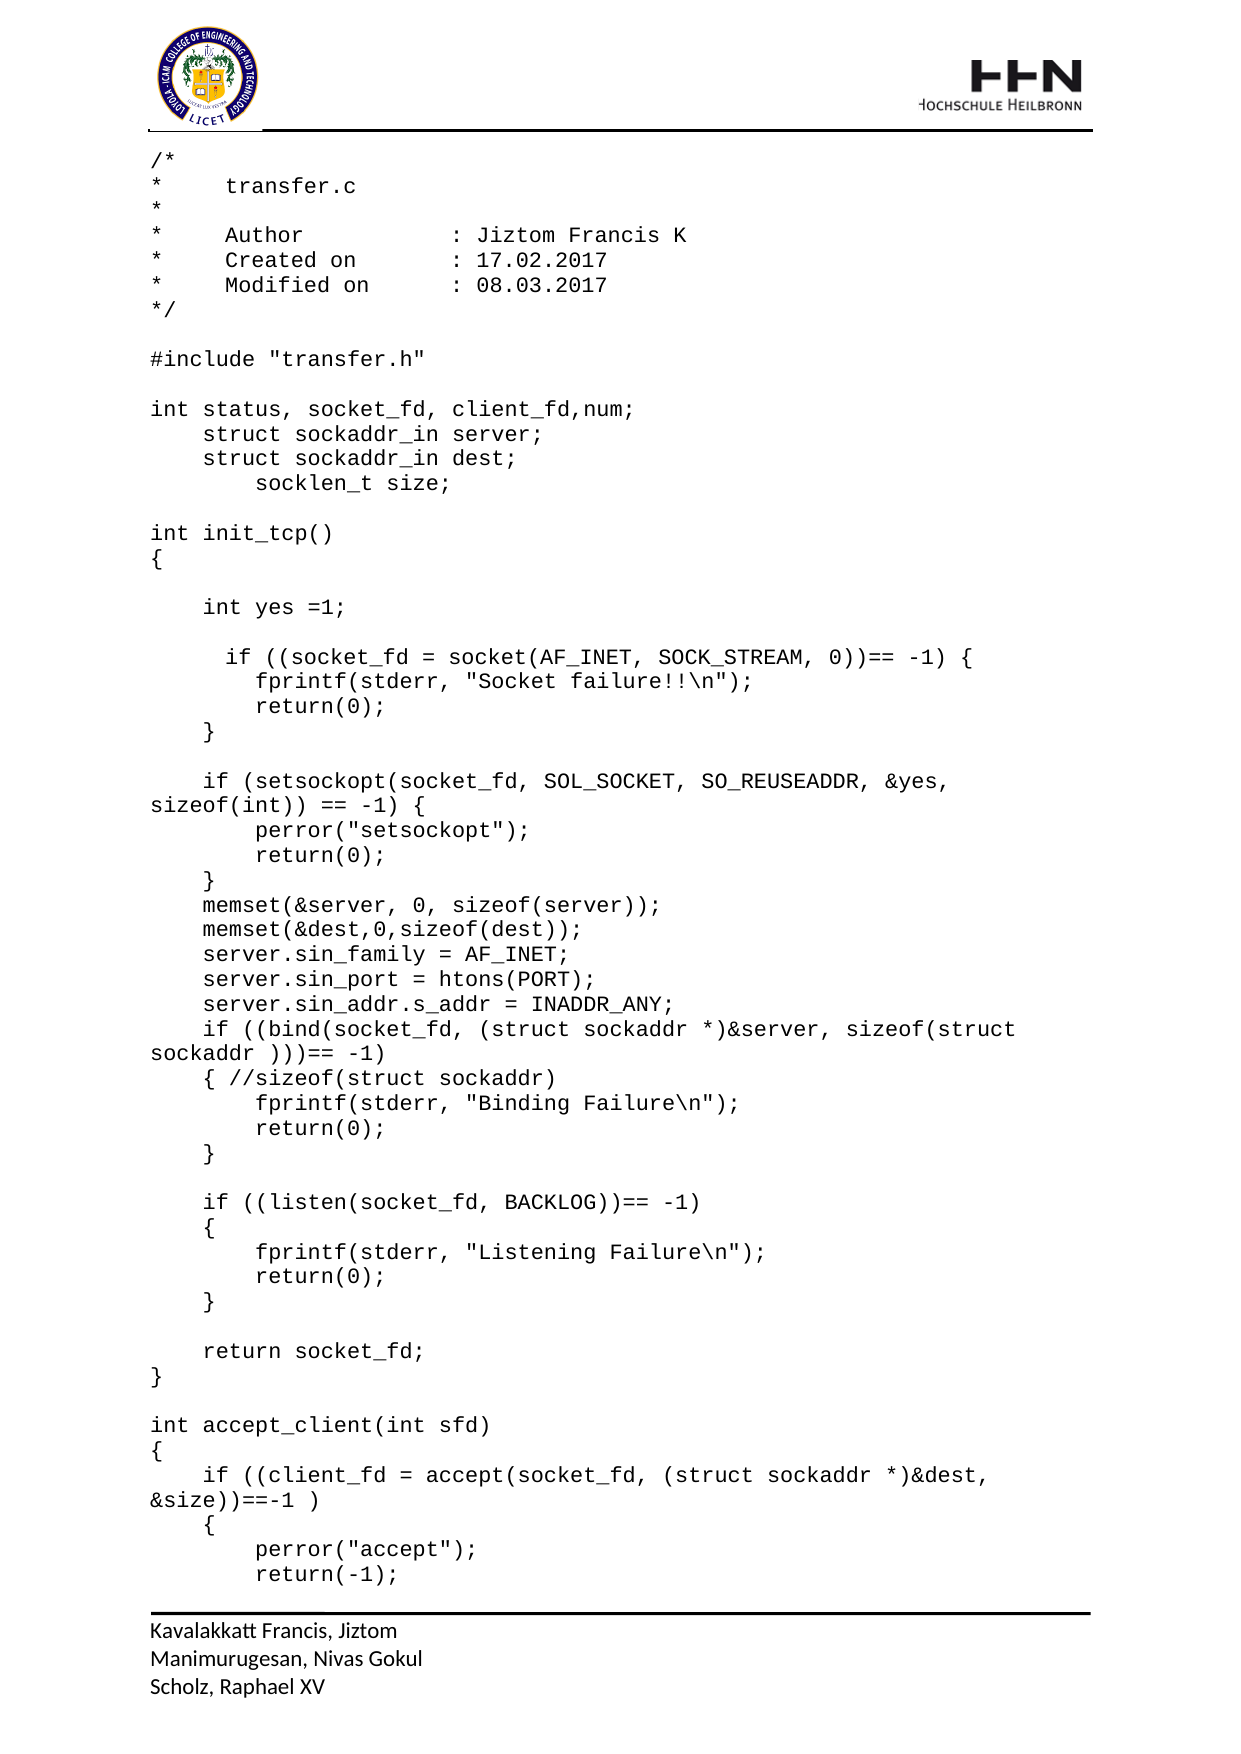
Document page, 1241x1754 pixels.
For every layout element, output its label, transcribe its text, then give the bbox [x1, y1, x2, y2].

text * transfer.c [150, 175, 1090, 199]
text return(-1); [150, 1563, 1090, 1588]
text perror("setsockopt"); [150, 819, 1090, 844]
text { [150, 547, 1090, 571]
text return socket_fd; [150, 1340, 1090, 1365]
text if ((listen(socket_fd, BACKLOG))== -1) [150, 1191, 1090, 1216]
text struct sockaddr_in server; [150, 423, 1090, 447]
text { [150, 1439, 1090, 1464]
text } [150, 1365, 1090, 1389]
text int init_tcp() [150, 522, 1090, 547]
text memset(&server, 0, sizeof(server)); [150, 894, 1090, 918]
text return(0); [150, 1266, 1090, 1290]
text struct sockaddr_in dest; [150, 447, 1090, 472]
text return(0); [150, 1117, 1090, 1142]
text if ((bind(socket_fd, (struct sockaddr *)&server, sizeof(struct sockaddr )))== -1) [150, 1018, 1090, 1067]
text server.sin_addr.s_addr = INADDR_ANY; [150, 993, 1090, 1018]
text return(0); [150, 844, 1090, 869]
text int yes =1; [150, 596, 1090, 621]
picture [150, 18, 263, 131]
text server.sin_family = AF_INET; [150, 943, 1090, 968]
text return(0); [150, 695, 1090, 720]
text { [150, 1513, 1090, 1538]
text * Modified on : 08.03.2017 [150, 274, 1090, 299]
text if ((socket_fd = socket(AF_INET, SOCK_STREAM, 0))== -1) { [150, 646, 1090, 671]
text { [150, 1216, 1090, 1241]
text */ [150, 299, 1090, 323]
text memset(&dest,0,sizeof(dest)); [150, 918, 1090, 943]
text /* [150, 150, 1090, 175]
text if ((client_fd = accept(socket_fd, (struct sockaddr *)&dest, &size))==-1 ) [150, 1464, 1090, 1513]
text { //sizeof(struct sockaddr) [150, 1067, 1090, 1092]
text } [150, 869, 1090, 894]
text fprintf(stderr, "Listening Failure\n"); [150, 1241, 1090, 1266]
text } [150, 720, 1090, 745]
text } [150, 1290, 1090, 1315]
text int accept_client(int sfd) [150, 1414, 1090, 1439]
text fprintf(stderr, "Binding Failure\n"); [150, 1092, 1090, 1117]
text * [150, 199, 1090, 224]
text socklen_t size; [150, 472, 1090, 497]
text #include "transfer.h" [150, 348, 1090, 373]
text if (setsockopt(socket_fd, SOL_SOCKET, SO_REUSEADDR, &yes, sizeof(int)) == -1) { [150, 770, 1090, 819]
text * Author : Jiztom Francis K [150, 224, 1090, 249]
text } [150, 1142, 1090, 1166]
text int status, socket_fd, client_fd,num; [150, 398, 1090, 423]
text server.sin_port = htons(PORT); [150, 968, 1090, 993]
text fprintf(stderr, "Socket failure!!\n"); [150, 671, 1090, 695]
picture [917, 60, 1083, 111]
text * Created on : 17.02.2017 [150, 249, 1090, 274]
text perror("accept"); [150, 1538, 1090, 1563]
